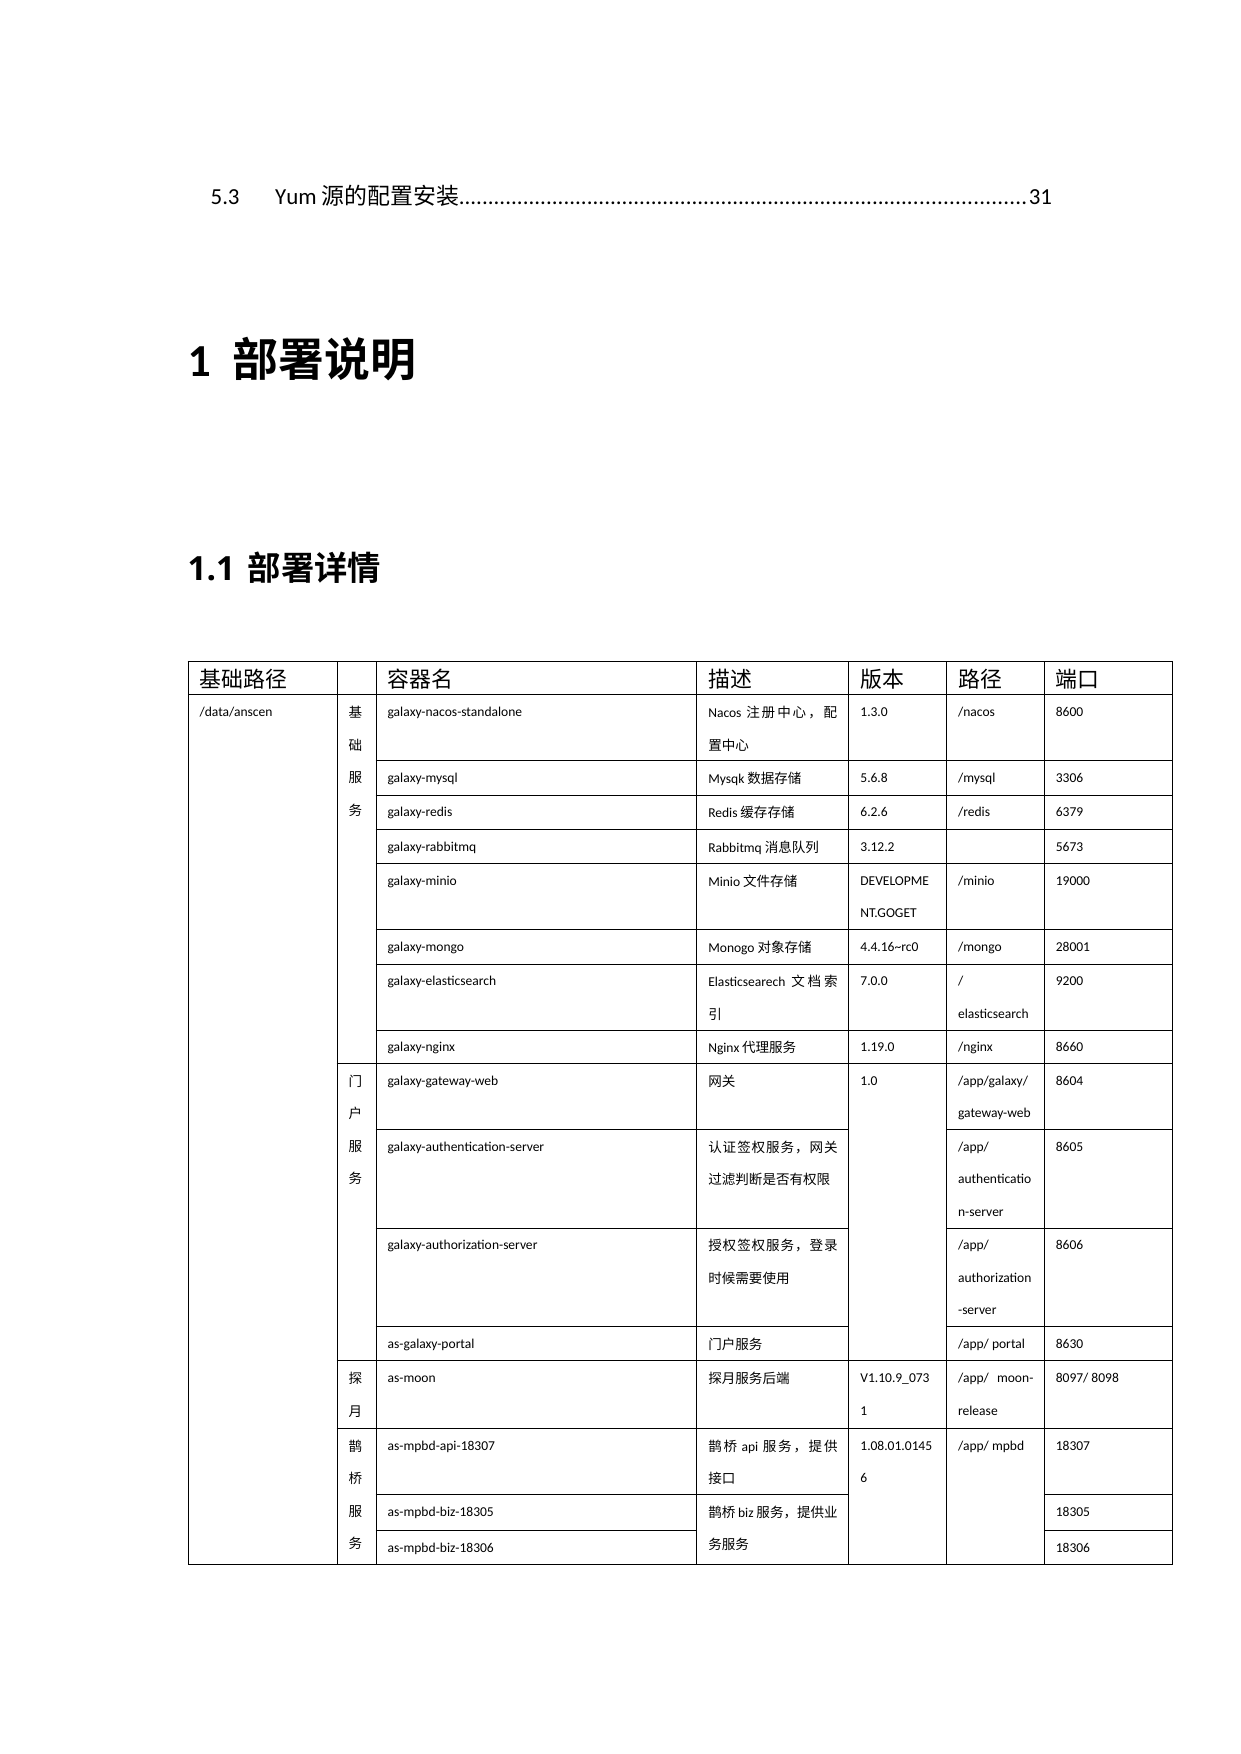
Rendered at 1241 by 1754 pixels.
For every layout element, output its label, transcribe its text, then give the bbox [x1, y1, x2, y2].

table_cell /app/ mpbd [947, 1429, 1044, 1564]
table_cell Minio文件存储 [697, 864, 848, 929]
table_cell as-mpbd-api-18307 [377, 1429, 696, 1494]
table_header 容器名 [377, 662, 696, 694]
table_cell as-galaxy-portal [377, 1327, 696, 1360]
table_cell 19000 [1045, 864, 1172, 929]
table_cell 18307 [1045, 1429, 1172, 1494]
table_cell 门户服务 [697, 1327, 848, 1360]
table_cell 8600 [1045, 695, 1172, 760]
table_cell 1.0 [849, 1064, 946, 1360]
table_header 描述 [697, 662, 848, 694]
table_cell galaxy-nginx [377, 1031, 696, 1063]
table_cell /app/ portal [947, 1327, 1044, 1360]
table_cell /redis [947, 796, 1044, 829]
subtitle 部署详情 [187, 533, 1053, 598]
table_cell galaxy-redis [377, 796, 696, 829]
table_cell /app/ authorization-server [947, 1229, 1044, 1326]
table_cell galaxy-rabbitmq [377, 830, 696, 863]
table_cell galaxy-nacos-standalone [377, 695, 696, 760]
table_cell 3.12.2 [849, 830, 946, 863]
table_cell Rabbitmq消息队列 [697, 830, 848, 863]
table_cell 5.6.8 [849, 761, 946, 794]
table_cell 授权签权服务，登录时候需要使用 [697, 1229, 848, 1326]
table_cell Elasticsearech文档索引 [697, 965, 848, 1029]
table_cell 门户服务 [338, 1064, 376, 1360]
table_cell 基础服务 [338, 695, 376, 1063]
table_cell 7.0.0 [849, 965, 946, 1029]
table_cell as-mpbd-biz-18306 [377, 1531, 696, 1564]
table_cell Nginx代理服务 [697, 1031, 848, 1063]
table_cell 18305 [1045, 1495, 1172, 1530]
table_cell 3306 [1045, 761, 1172, 794]
table_cell galaxy-mysql [377, 761, 696, 794]
table_header [338, 662, 376, 694]
table_cell /data/anscen [189, 695, 337, 1564]
table_cell /mongo [947, 930, 1044, 963]
table_cell 1.08.01.01456 [849, 1429, 946, 1564]
table_cell galaxy-minio [377, 864, 696, 929]
table_cell 认证签权服务，网关过滤判断是否有权限 [697, 1130, 848, 1228]
table_cell 鹊桥服务 [338, 1429, 376, 1564]
table_cell 网关 [697, 1064, 848, 1129]
table_cell 1.3.0 [849, 695, 946, 760]
table_cell 9200 [1045, 965, 1172, 1029]
table_cell as-moon [377, 1361, 696, 1428]
table_cell 8604 [1045, 1064, 1172, 1129]
subtitle 部署说明 [187, 308, 1053, 405]
table_cell galaxy-authentication-server [377, 1130, 696, 1228]
table_cell DEVELOPMENT.GOGET [849, 864, 946, 929]
table_cell /nacos [947, 695, 1044, 760]
table_cell 探月服务后端 [697, 1361, 848, 1428]
table_cell 4.4.16~rc0 [849, 930, 946, 963]
table_cell 8097/ 8098 [1045, 1361, 1172, 1428]
table_cell 6379 [1045, 796, 1172, 829]
table_cell /mysql [947, 761, 1044, 794]
table_cell /app/ authentication-server [947, 1130, 1044, 1228]
table_header 版本 [849, 662, 946, 694]
table_cell /nginx [947, 1031, 1044, 1063]
table_cell galaxy-elasticsearch [377, 965, 696, 1029]
table_cell 鹊桥biz服务，提供业务服务 [697, 1495, 848, 1564]
table_cell Redis缓存存储 [697, 796, 848, 829]
table_cell galaxy-gateway-web [377, 1064, 696, 1129]
table_cell 6.2.6 [849, 796, 946, 829]
table_cell /app/galaxy/ gateway-web [947, 1064, 1044, 1129]
table_cell /app/ moon-release [947, 1361, 1044, 1428]
table_cell 探月 [338, 1361, 376, 1428]
table_cell galaxy-authorization-server [377, 1229, 696, 1326]
table_cell 18306 [1045, 1531, 1172, 1564]
table_cell Mysqk数据存储 [697, 761, 848, 794]
table_cell 8605 [1045, 1130, 1172, 1228]
table_cell 5673 [1045, 830, 1172, 863]
table_cell galaxy-mongo [377, 930, 696, 963]
table_cell 8630 [1045, 1327, 1172, 1360]
table_cell Monogo对象存储 [697, 930, 848, 963]
table_header 路径 [947, 662, 1044, 694]
table_cell [947, 830, 1044, 863]
table_cell 8660 [1045, 1031, 1172, 1063]
table_cell 8606 [1045, 1229, 1172, 1326]
table_cell 1.19.0 [849, 1031, 946, 1063]
table_header 基础路径 [189, 662, 337, 694]
table_cell /elasticsearch [947, 965, 1044, 1029]
table_cell 28001 [1045, 930, 1172, 963]
table_cell V1.10.9_0731 [849, 1361, 946, 1428]
table_cell 鹊桥api服务，提供接口 [697, 1429, 848, 1494]
table_cell /minio [947, 864, 1044, 929]
table_header 端口 [1045, 662, 1172, 694]
table_cell Nacos注册中心，配置中心 [697, 695, 848, 760]
table_cell as-mpbd-biz-18305 [377, 1495, 696, 1530]
